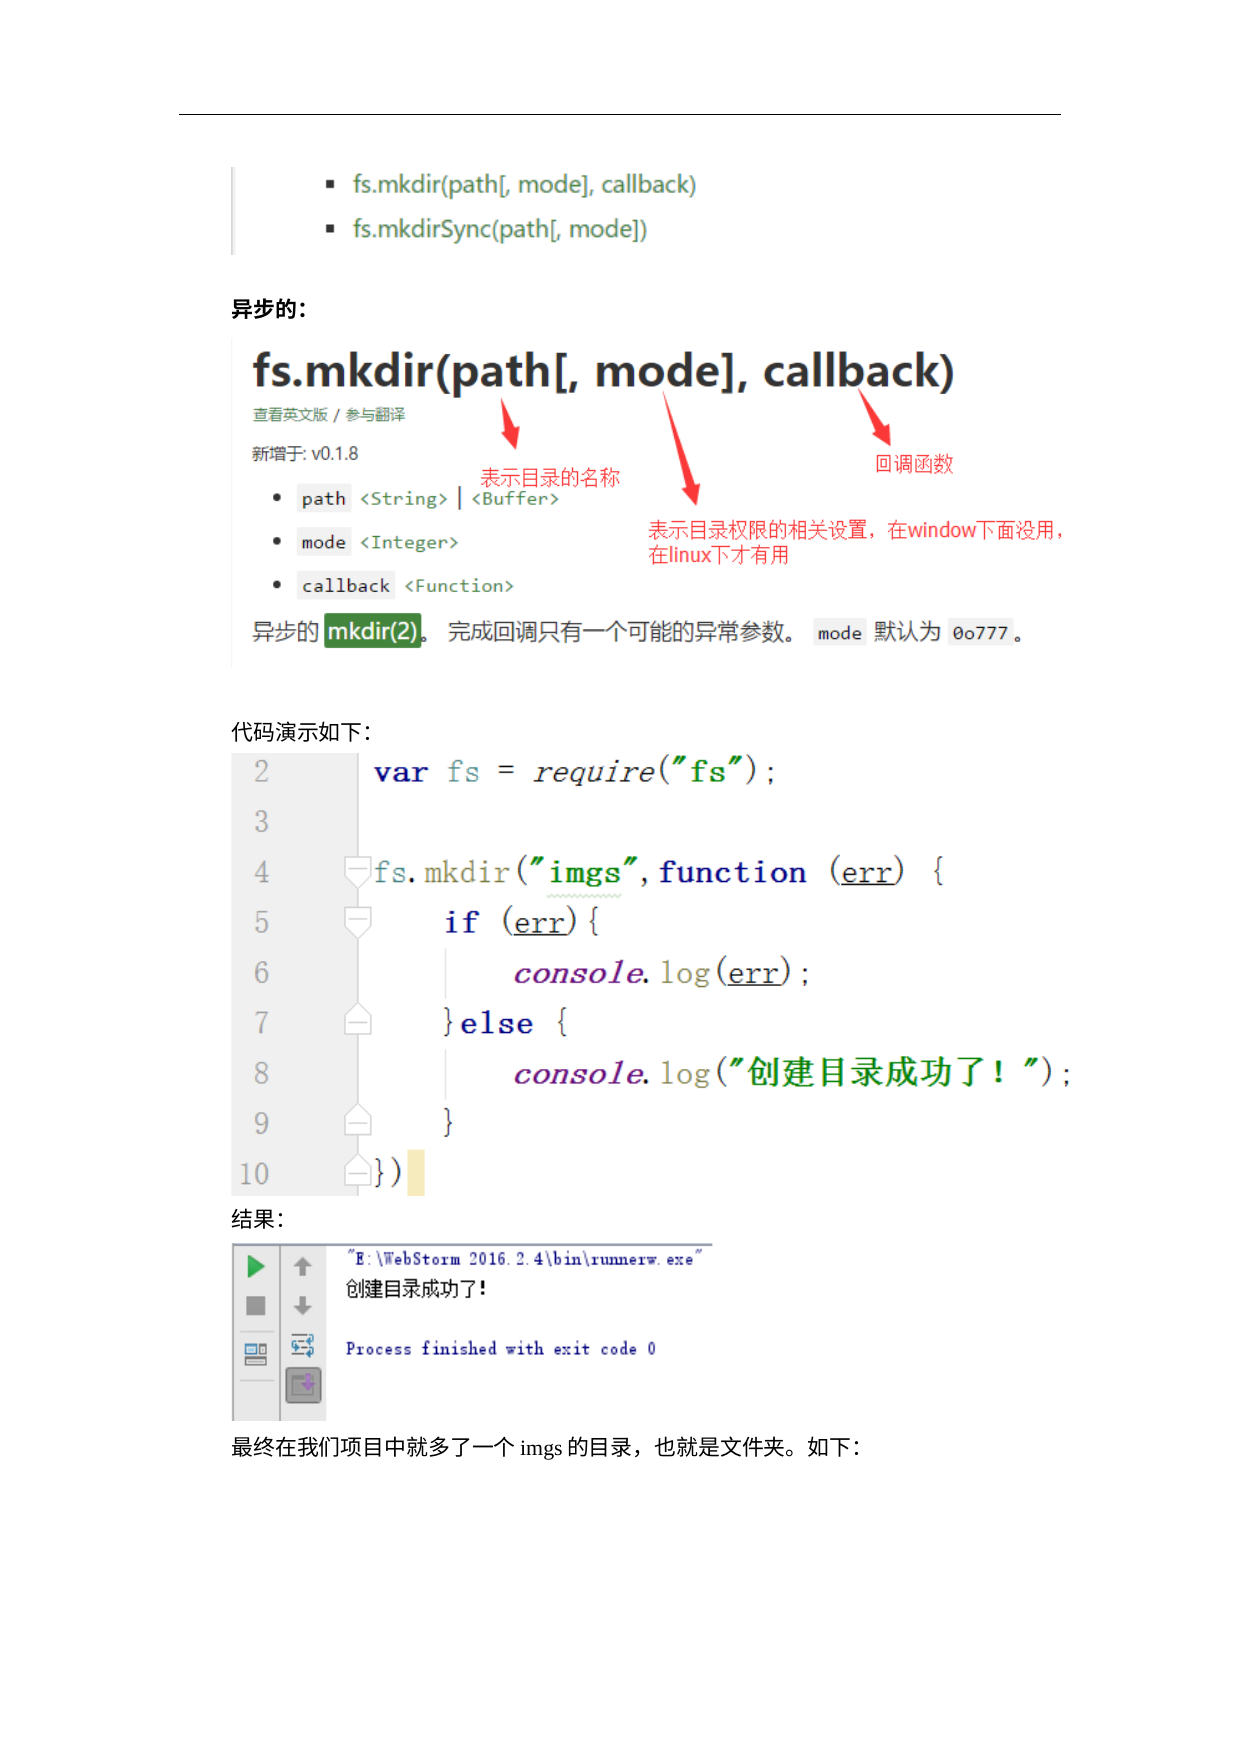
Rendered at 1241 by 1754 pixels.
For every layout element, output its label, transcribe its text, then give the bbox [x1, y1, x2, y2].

list 异步的： [187, 292, 1053, 324]
list 最终在我们项目中就多了一个imgs的目录，也就是文件夹。如下： [187, 1429, 1053, 1462]
picture [231, 753, 1097, 1196]
picture [231, 167, 841, 255]
picture [231, 338, 1096, 668]
list 结果： [187, 1202, 1053, 1234]
picture [231, 1243, 713, 1421]
list 代码演示如下： [187, 714, 1053, 747]
